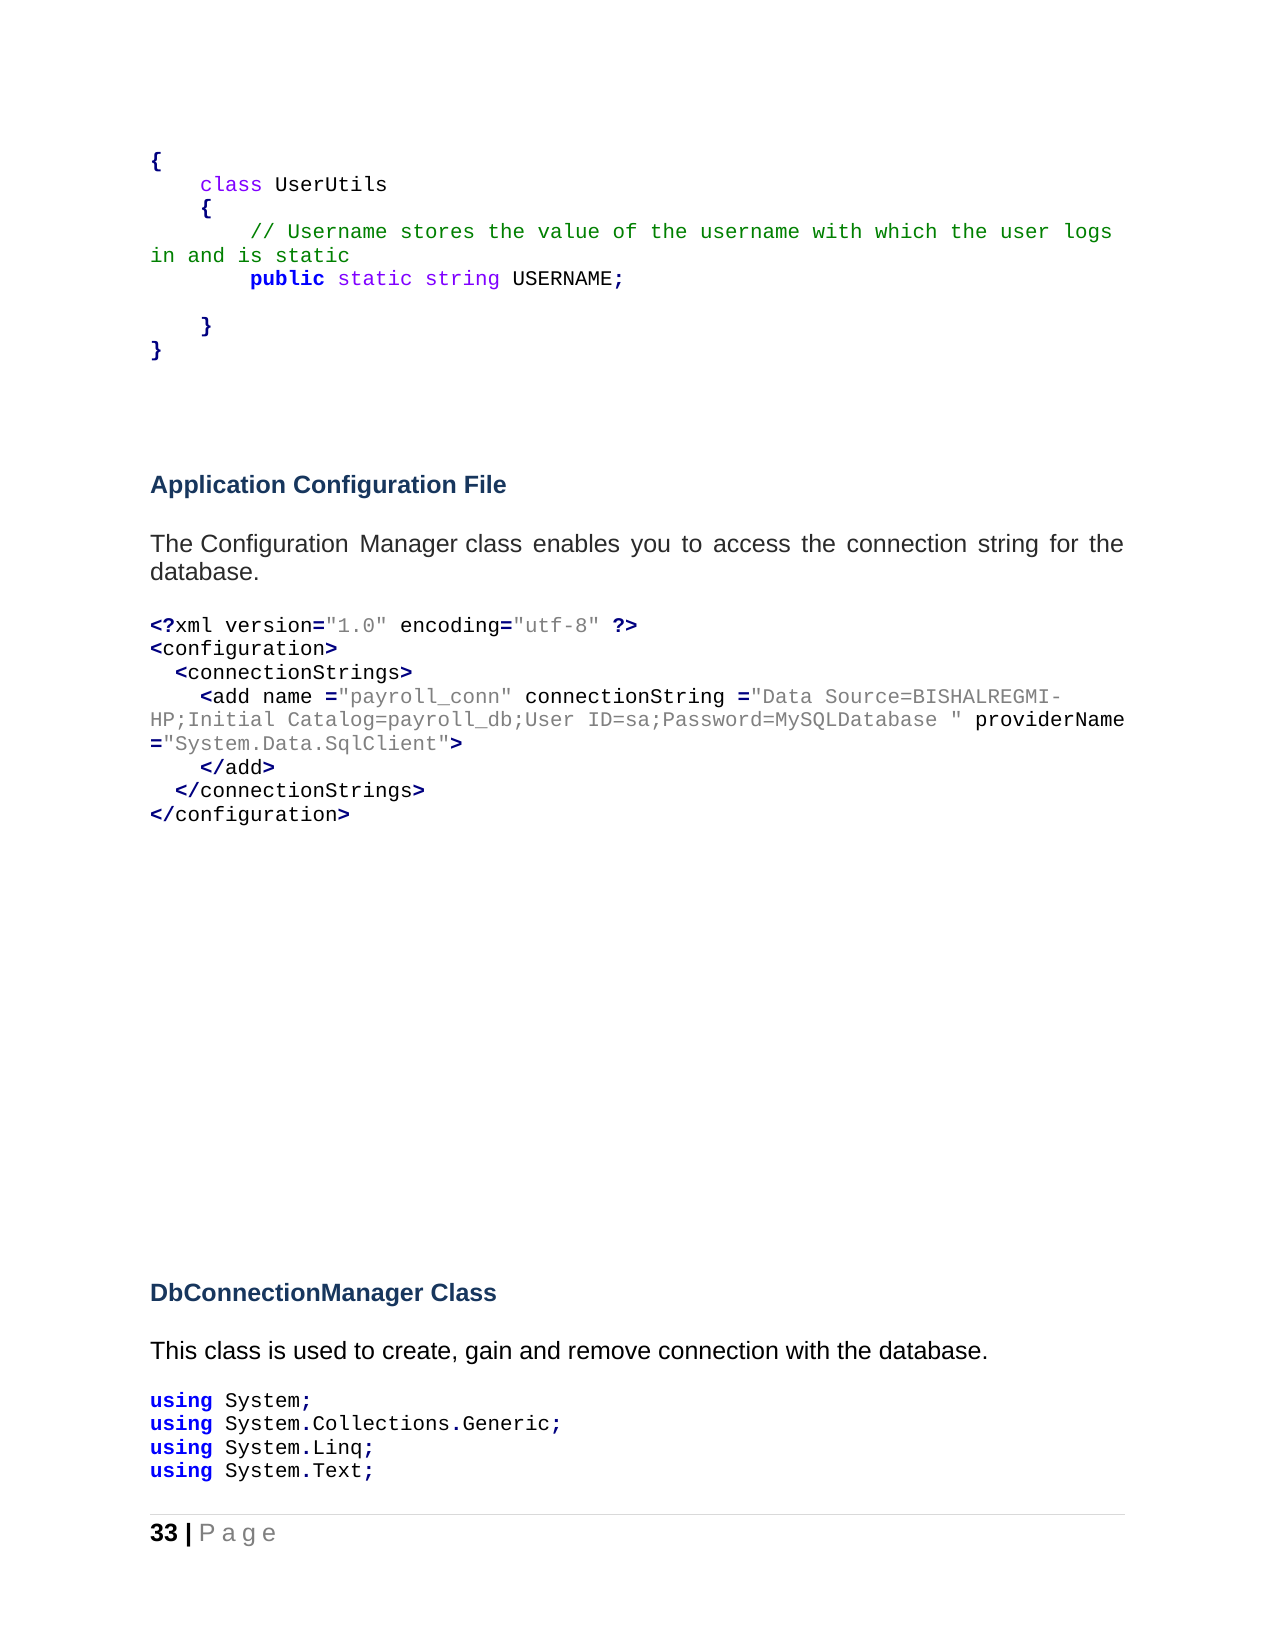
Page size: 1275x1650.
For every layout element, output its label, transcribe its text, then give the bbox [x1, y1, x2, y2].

text public static string USERNAME; [150, 268, 1125, 292]
subtitle Application Configuration File [150, 471, 1125, 499]
text using System.Text; [150, 1461, 1125, 1484]
text <?xml version="1.0" encoding="utf-8" ?> [150, 615, 1125, 638]
text <configuration> [150, 638, 1125, 662]
subtitle DbConnectionManager Class [150, 1278, 1125, 1306]
text using System; [150, 1389, 1125, 1413]
text // Username stores the value of the username with which the user logs in and is static [150, 221, 1125, 268]
text </connectionStrings> [150, 780, 1125, 804]
text </add> [150, 757, 1125, 780]
text The Configuration Manager class enables you to access the connection string for the database. [150, 528, 1125, 586]
text </configuration> [150, 804, 1125, 828]
text <add name ="payroll_conn" connectionString ="Data Source=BISHALREGMI-HP;Initial Catalog=payroll_db;User ID=sa;Password=MySQLDatabase " providerName ="System.Data.SqlClient"> [150, 686, 1125, 757]
text } [150, 316, 1125, 339]
text { [150, 197, 1125, 221]
text class UserUtils [150, 174, 1125, 197]
text <connectionStrings> [150, 662, 1125, 686]
text using System.Linq; [150, 1437, 1125, 1461]
text This class is used to create, gain and remove connection with the database. [150, 1336, 1125, 1364]
text } [150, 339, 1125, 363]
text { [150, 150, 1125, 174]
text using System.Collections.Generic; [150, 1413, 1125, 1437]
